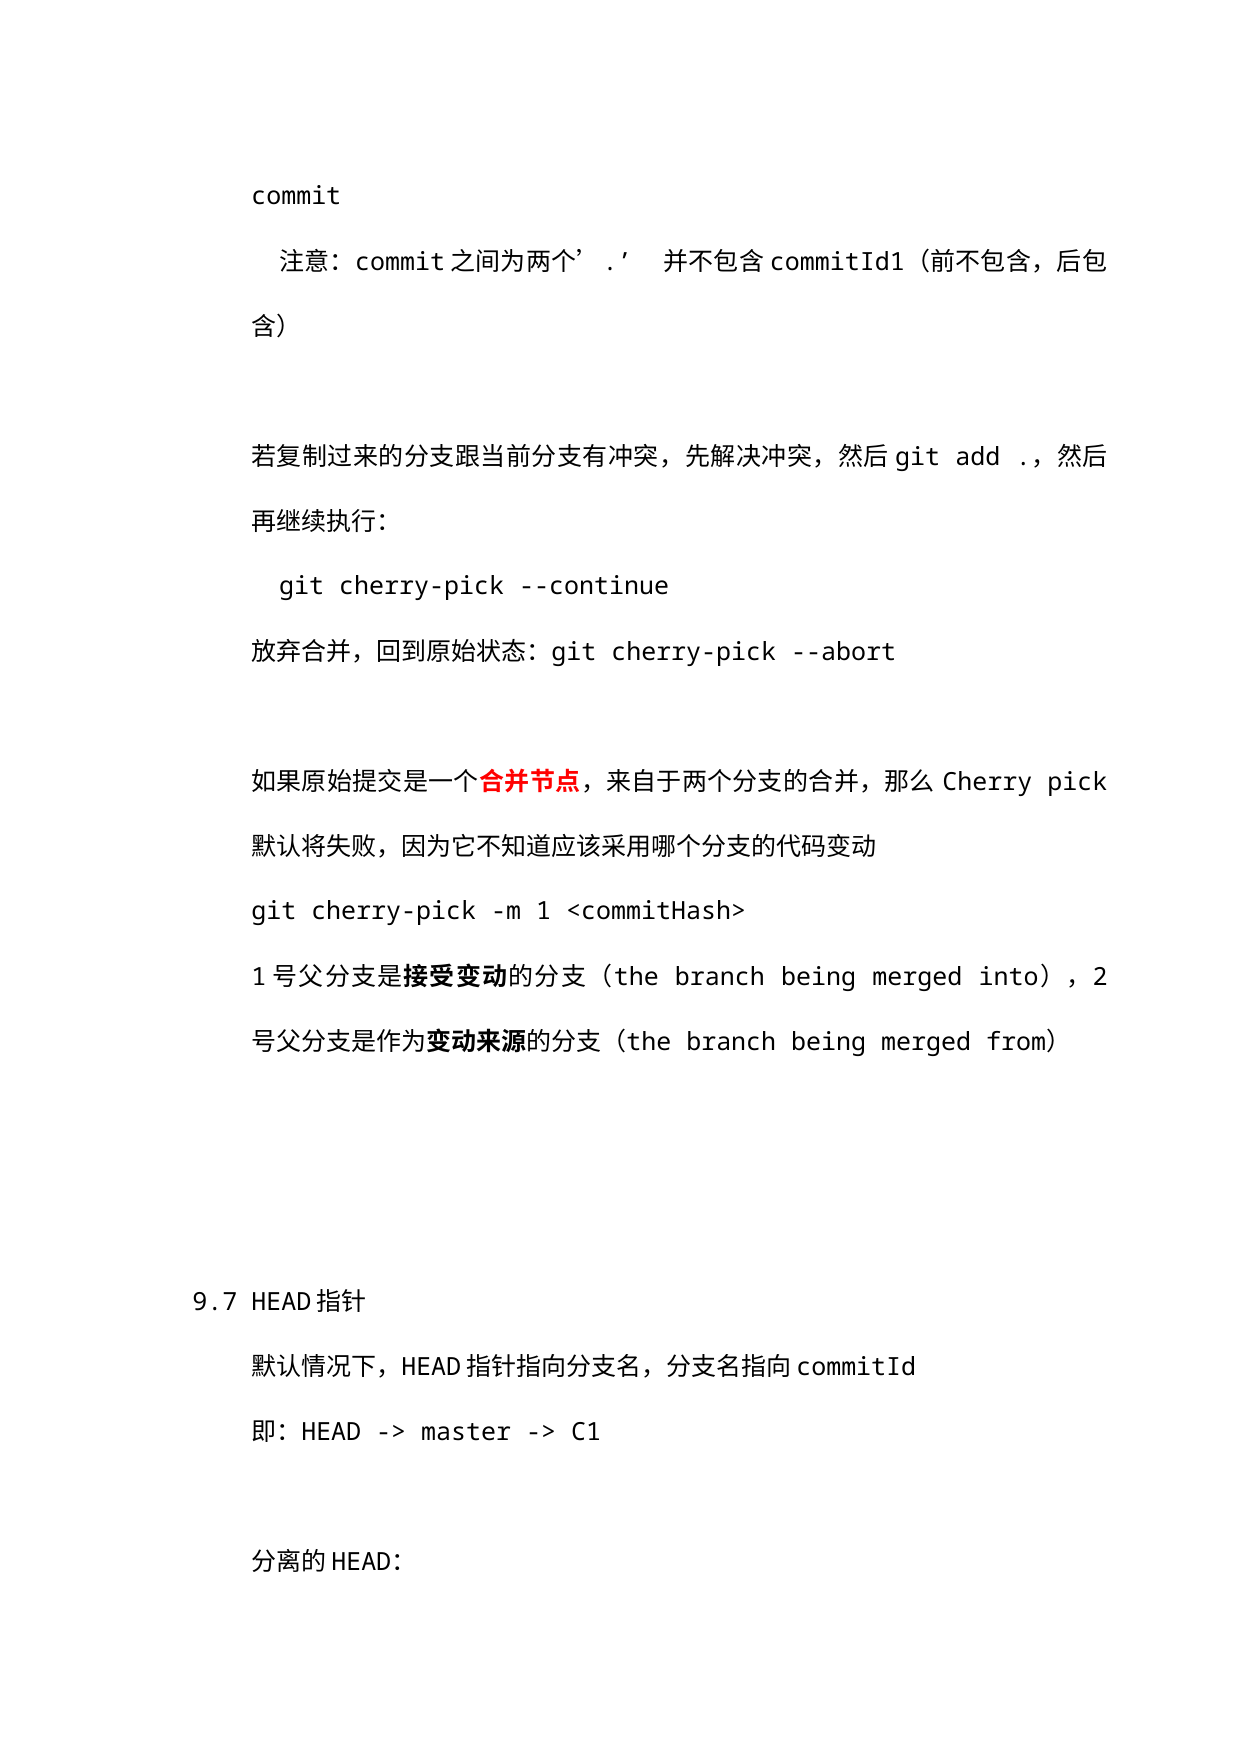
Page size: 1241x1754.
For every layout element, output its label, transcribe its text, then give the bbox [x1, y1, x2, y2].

list git cherry-pick -m 1 <commitHash> [251, 877, 1107, 942]
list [251, 162, 1107, 227]
list 默认情况下，HEAD指针指向分支名，分支名指向commitId [251, 1332, 1107, 1397]
list 如果原始提交是一个合并节点，来自于两个分支的合并，那么 Cherry pick 默认将失败，因为它不知道应该采用哪个分支的代码变动 [251, 747, 1107, 877]
list git cherry-pick --continue [251, 552, 1107, 617]
list 注意：commit之间为两个’.’ 并不包含commitId1（前不包含，后包含） [251, 227, 1107, 357]
list HEAD指针 [192, 1267, 1107, 1332]
list 1号父分支是接受变动的分支（the branch being merged into），2号父分支是作为变动来源的分支（the branch being merged from） [251, 942, 1107, 1072]
list 放弃合并，回到原始状态：git cherry-pick --abort [251, 617, 1107, 682]
list 若复制过来的分支跟当前分支有冲突，先解决冲突，然后git add .，然后再继续执行： [251, 422, 1107, 552]
text 即：HEAD -> master -> C1 [207, 1397, 1107, 1462]
list 分离的HEAD： [251, 1527, 1107, 1592]
